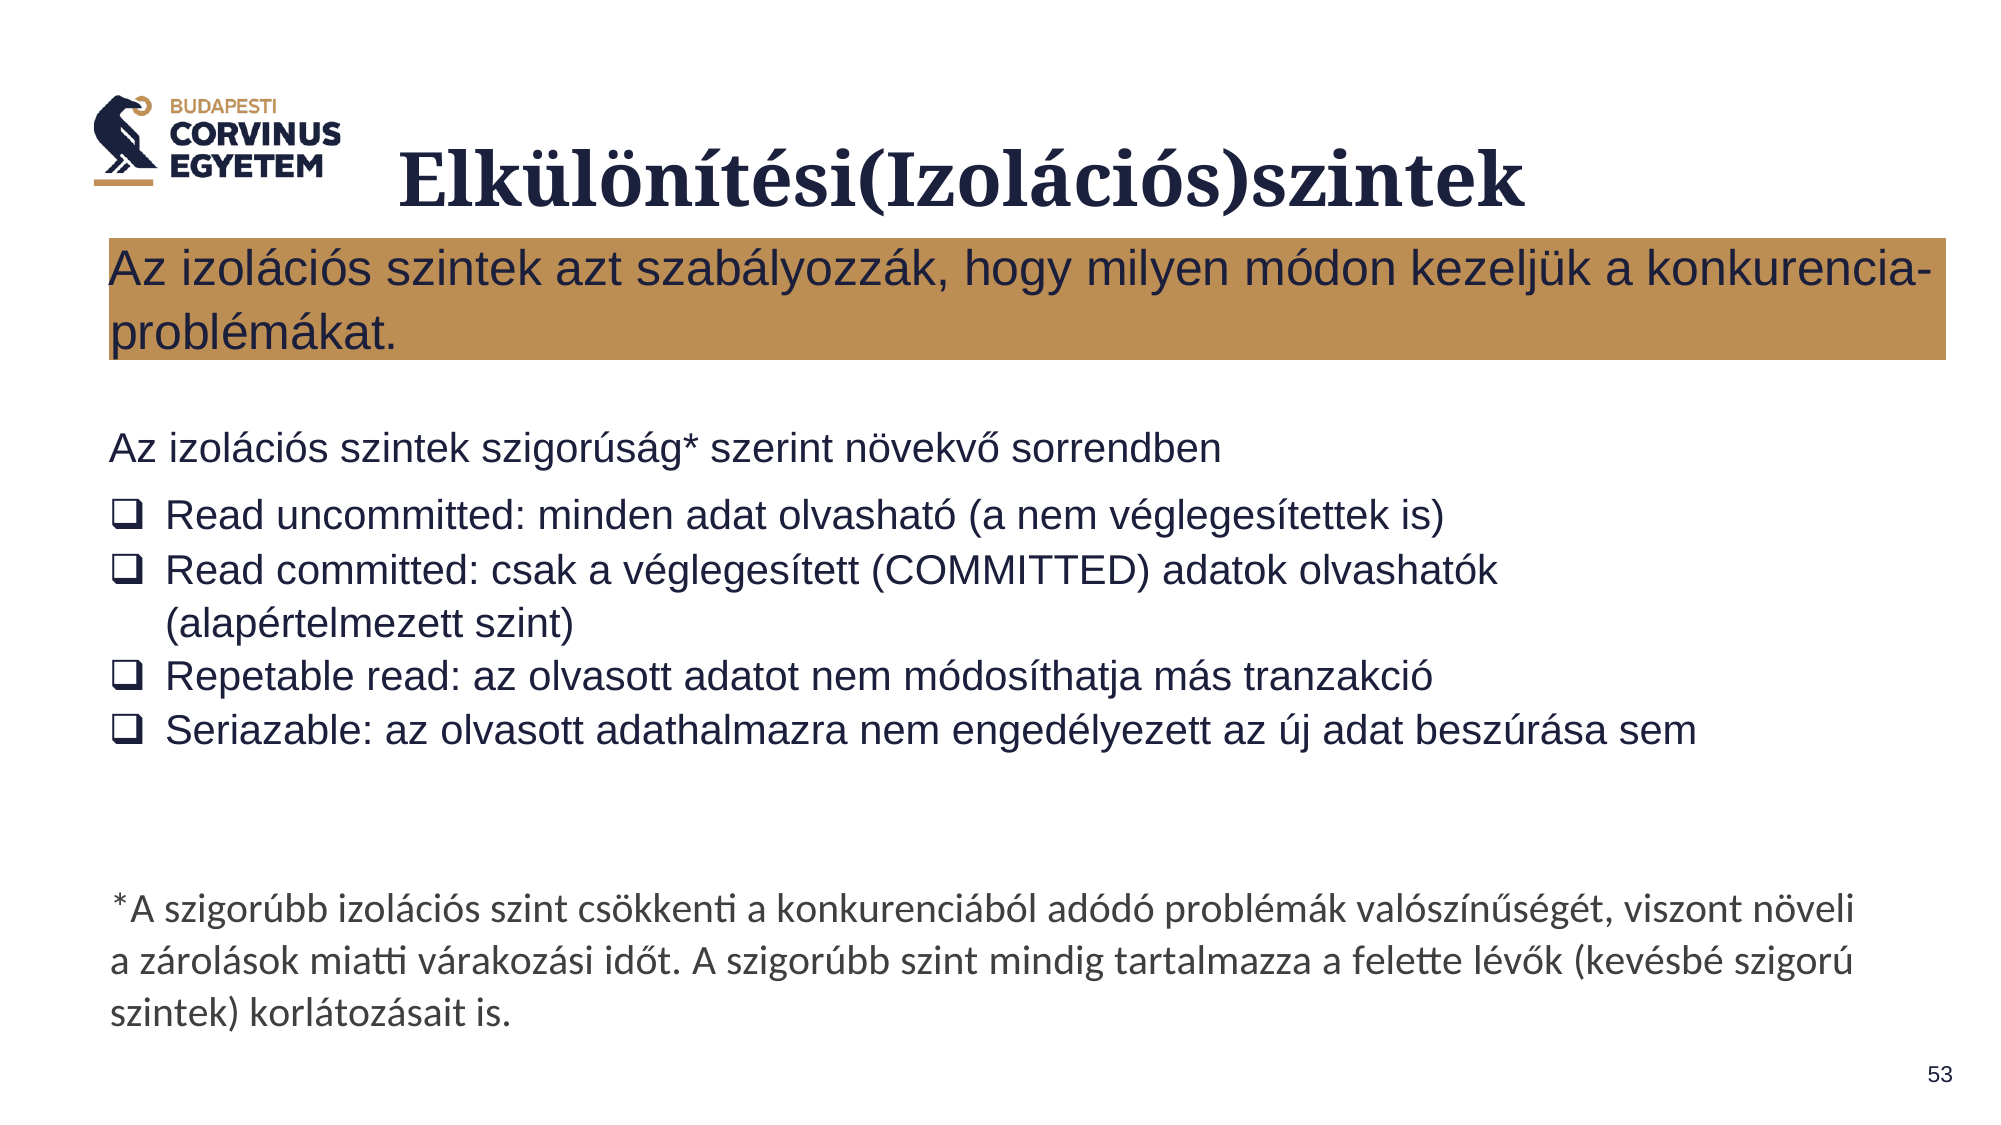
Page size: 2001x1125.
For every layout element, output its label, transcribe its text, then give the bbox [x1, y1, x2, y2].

list Read uncommitted: minden adat olvasható (a nem véglegesítettek is) [108, 490, 1805, 538]
list Read committed: csak a véglegesített (COMMITTED) adatok olvashatók (alapértelmezett szint) [108, 545, 1805, 646]
subtitle Elkülönítési(Izolációs)szintek [398, 126, 1946, 228]
text *A szigorúbb izolációs szint csökkenti a konkurenciából adódó problémák valószínűségét, viszont növeli a zárolások miatti várakozási időt. A szigorúbb szint mindig tartalmazza a felette lévők (kevésbé szigorú szintek) korlátozásait is. [109, 882, 1858, 1037]
picture [93, 95, 341, 186]
text Az izolációs szintek azt szabályozzák, hogy milyen módon kezeljük a konkurencia-problémákat. [109, 238, 1946, 360]
list Repetable read: az olvasott adatot nem módosíthatja más tranzakció [108, 651, 1805, 699]
text Az izolációs szintek szigorúság* szerint növekvő sorrendben [108, 423, 1805, 471]
list Seriazable: az olvasott adathalmazra nem engedélyezett az új adat beszúrása sem [108, 706, 1805, 754]
